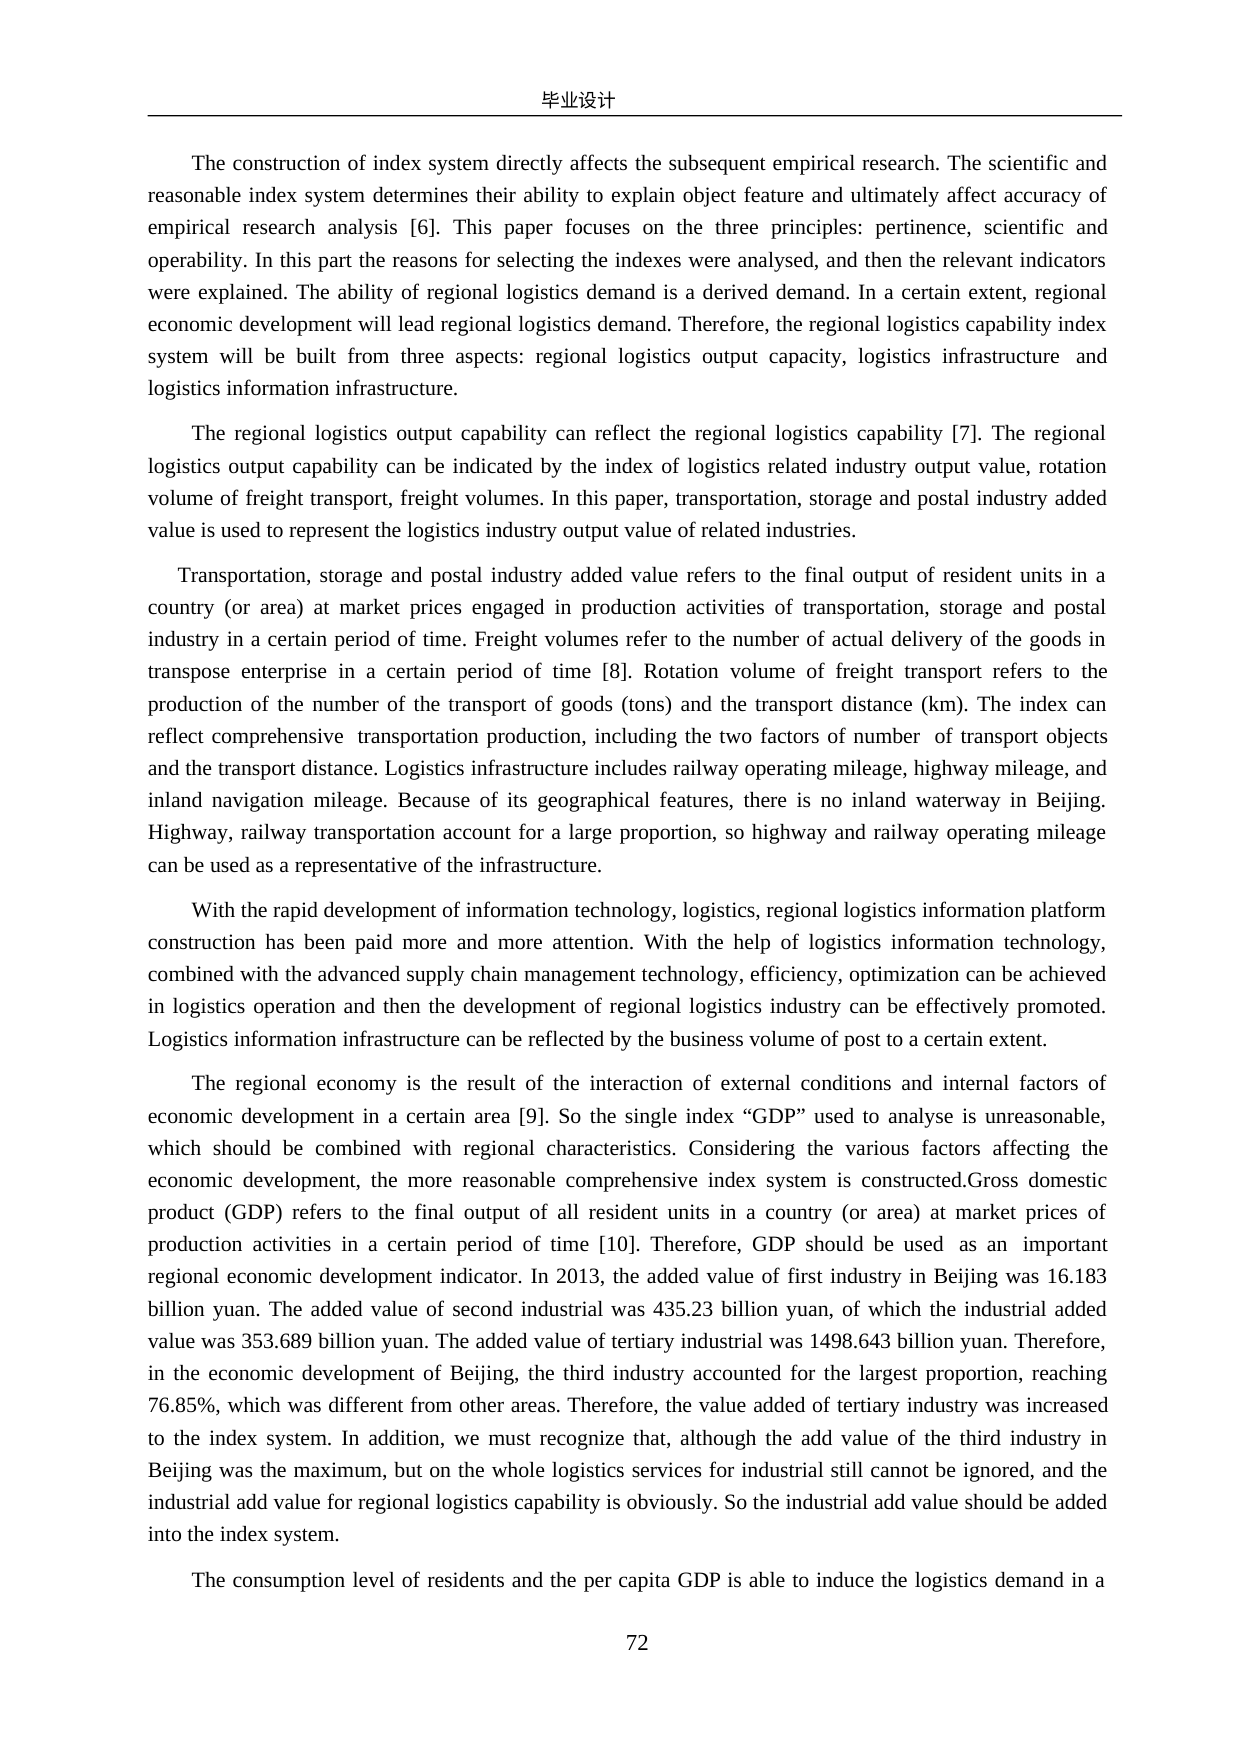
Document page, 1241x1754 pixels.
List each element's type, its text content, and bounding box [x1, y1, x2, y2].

text The regional economy is the result of the interaction of external conditions and internal factors of economic development in a certain area [9]. So the single index “GDP” used to analyse is unreasonable, which should be combined with regional characteristics. Considering the various factors affecting the economic development, the more reasonable comprehensive index system is constructed.Gross domestic product (GDP) refers to the final output of all resident units in a country (or area) at market prices of production activities in a certain period of time [10]. Therefore, GDP should be used as an important regional economic development indicator. In 2013, the added value of first industry in Beijing was 16.183 billion yuan. The added value of second industrial was 435.23 billion yuan, of which the industrial added value was 353.689 billion yuan. The added value of tertiary industrial was 1498.643 billion yuan. Therefore, in the economic development of Beijing, the third industry accounted for the largest proportion, reaching 76.85%, which was different from other areas. Therefore, the value added of tertiary industry was increased to the index system. In addition, we must recognize that, although the add value of the third industry in Beijing was the maximum, but on the whole logistics services for industrial still cannot be ignored, and the industrial add value for regional logistics capability is obviously. So the industrial add value should be added into the index system. [148, 1070, 1108, 1546]
text With the rapid development of information technology, logistics, regional logistics information platform construction has been paid more and more attention. With the help of logistics information technology, combined with the advanced supply chain management technology, efficiency, optimization can be achieved in logistics operation and then the development of regional logistics industry can be effectively promoted. Logistics information infrastructure can be reflected by the business volume of post to a certain extent. [148, 897, 1108, 1051]
text The construction of index system directly affects the subsequent empirical research. The scientific and reasonable index system determines their ability to explain object feature and ultimately affect accuracy of empirical research analysis [6]. This paper focuses on the three principles: pertinence, scientific and operability. In this part the reasons for selecting the indexes were analysed, and then the relevant indicators were explained. The ability of regional logistics demand is a derived demand. In a certain extent, regional economic development will lead regional logistics demand. Therefore, the regional logistics capability index system will be built from three aspects: regional logistics output capacity, logistics infrastructure and logistics information infrastructure. [148, 150, 1108, 401]
text The consumption level of residents and the per capita GDP is able to induce the logistics demand in a [191, 1567, 1144, 1592]
text The regional logistics output capability can reflect the regional logistics capability [7]. The regional logistics output capability can be indicated by the index of logistics related industry output value, rotation volume of freight transport, freight volumes. In this paper, transportation, storage and postal industry added value is used to represent the logistics industry output value of related industries. [148, 420, 1108, 542]
text Transportation, storage and postal industry added value refers to the final output of resident units in a country (or area) at market prices engaged in production activities of transportation, storage and postal industry in a certain period of time. Freight volumes refer to the number of actual delivery of the goods in transpose enterprise in a certain period of time [8]. Rotation volume of freight transport refers to the production of the number of the transport of goods (tons) and the transport distance (km). The index can reflect comprehensive transportation production, including the two factors of number of transport objects and the transport distance. Logistics infrastructure includes railway operating mileage, highway mileage, and inland navigation mileage. Because of its geographical features, there is no inland waterway in Beijing. Highway, railway transportation account for a large proportion, so highway and railway operating mileage can be used as a representative of the infrastructure. [148, 562, 1108, 877]
